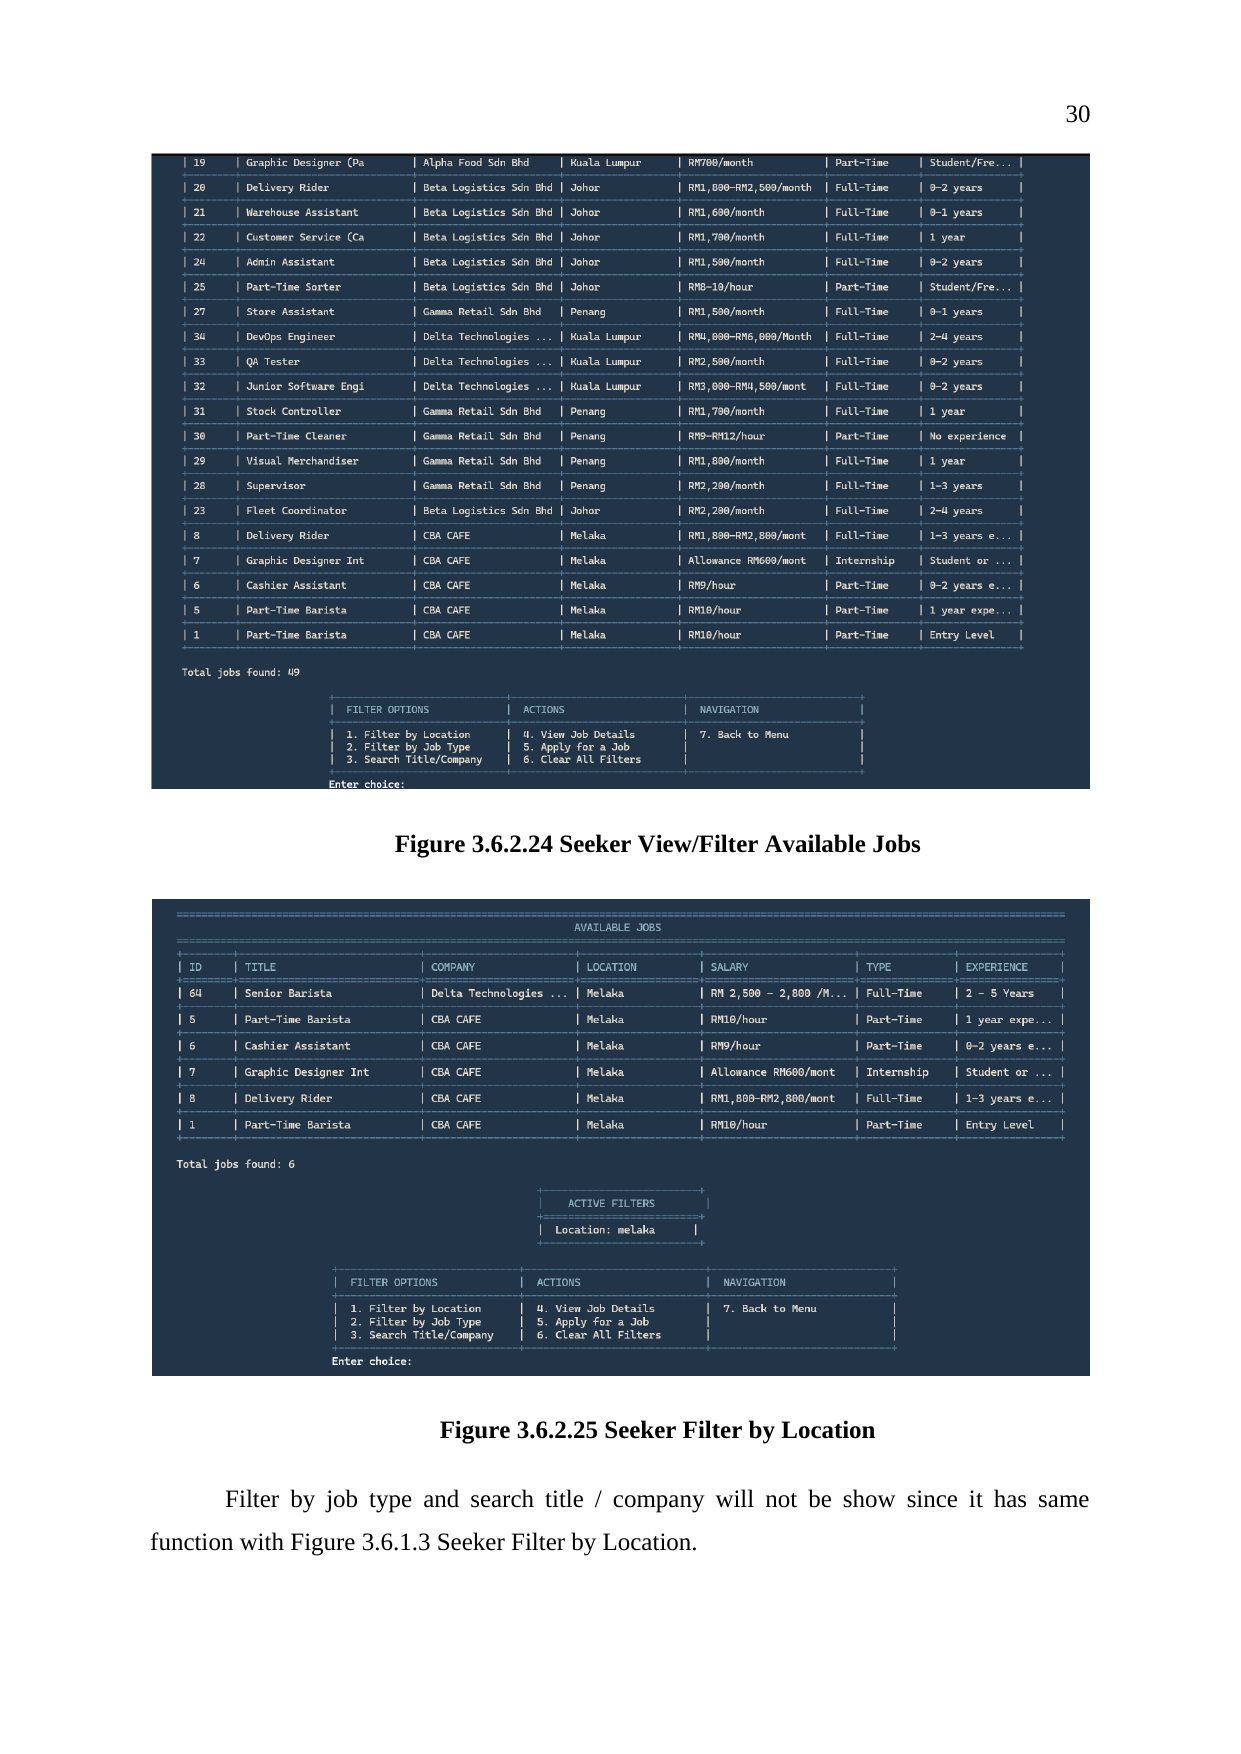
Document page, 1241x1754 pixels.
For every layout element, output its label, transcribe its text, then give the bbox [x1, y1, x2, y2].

picture [150, 152, 1091, 790]
text Filter by job type and search title / company will not be show since it has same function with Figure 3.6.1.3 Seeker Filter by Location. [150, 1484, 1090, 1556]
picture [150, 897, 1091, 1377]
